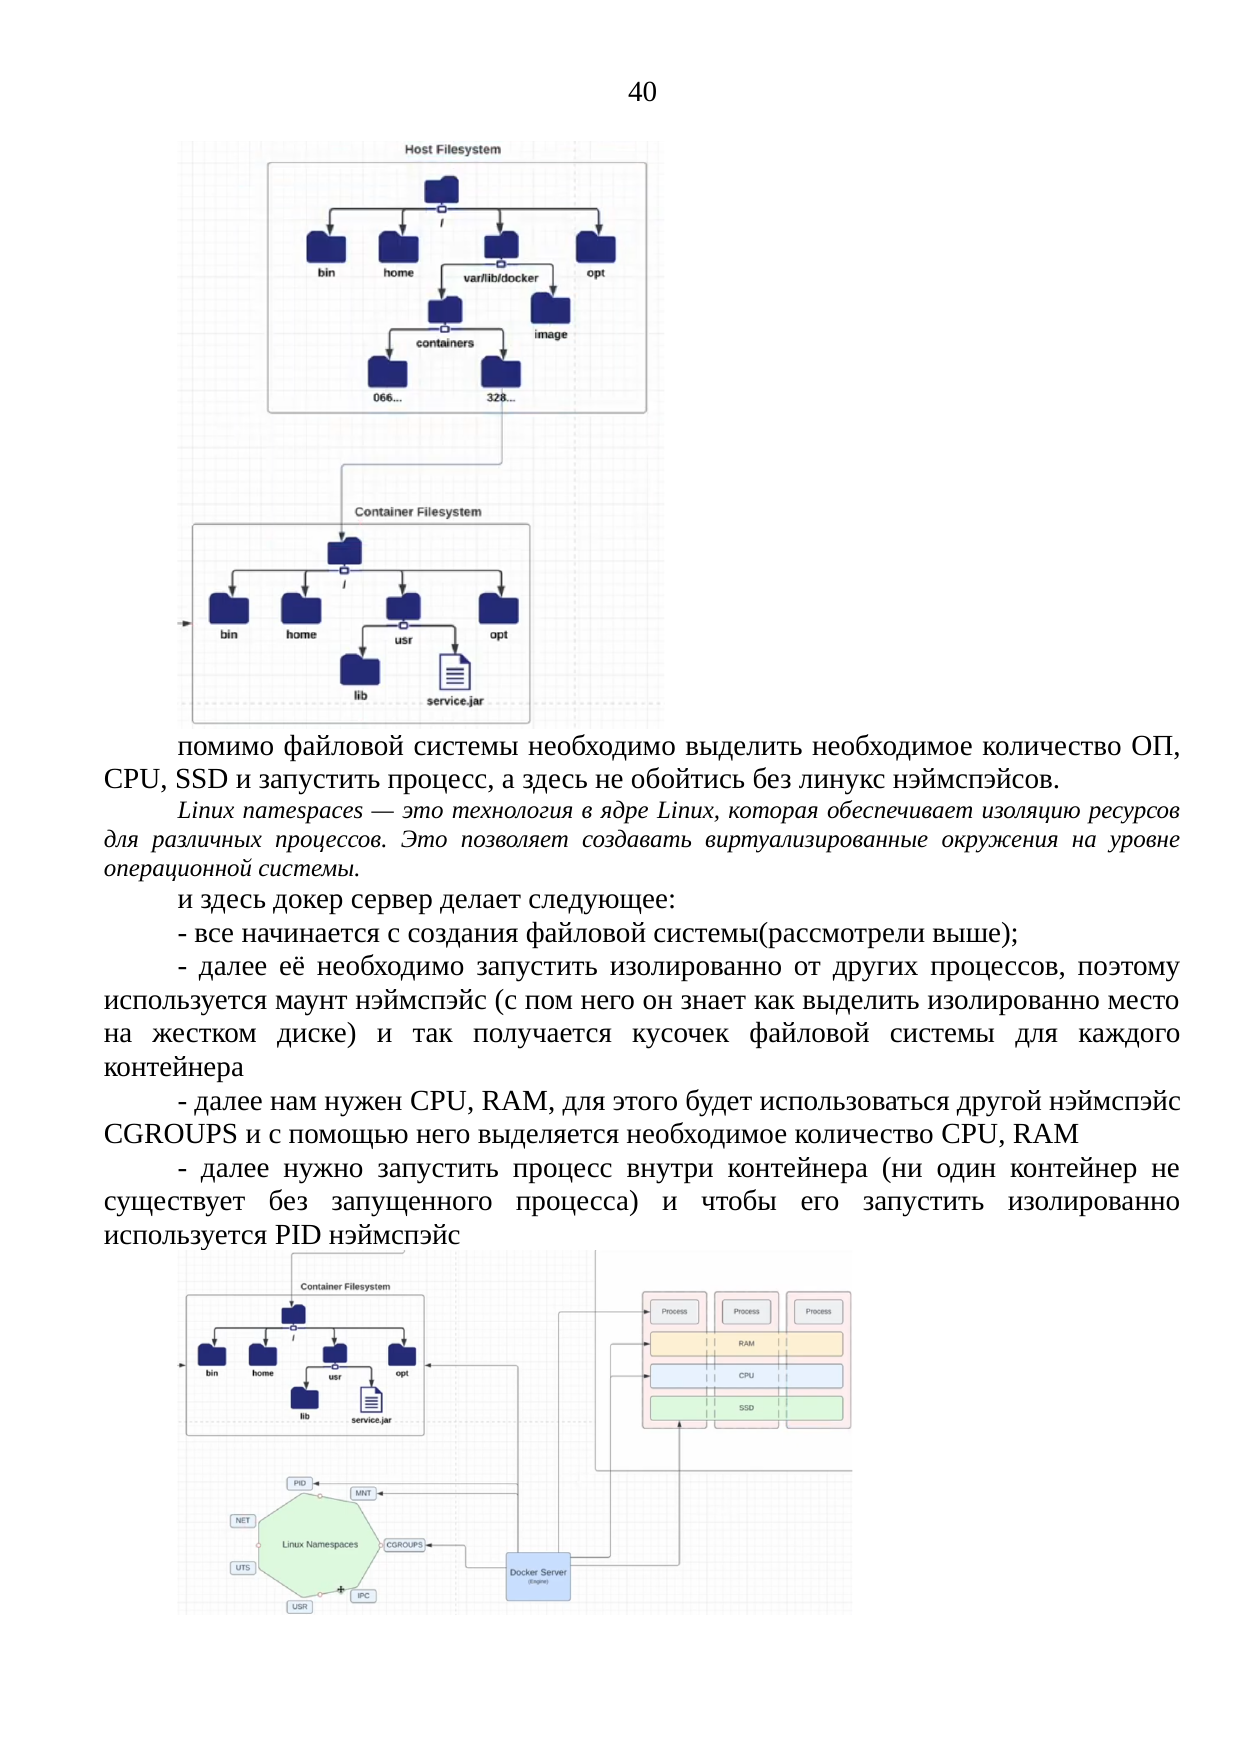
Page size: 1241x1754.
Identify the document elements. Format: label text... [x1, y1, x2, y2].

list - далее нам нужен CPU, RAM, для этого будет использоваться другой нэймспэйс CGROUPS и с помощью него выделяется необходимое количество CPU, RAM [103, 1083, 1181, 1150]
picture [177, 141, 665, 729]
list помимо файловой системы необходимо выделить необходимое количество ОП, CPU, SSD и запустить процесс, а здесь не обойтись без линукс нэймспэйсов. [103, 728, 1181, 795]
list - все начинается с создания файловой системы(рассмотрели выше); [103, 915, 1181, 948]
picture [177, 1250, 853, 1615]
list - далее её необходимо запустить изолированно от других процессов, поэтому используется маунт нэймспэйс (с пом него он знает как выделить изолированно место на жестком диске) и так получается кусочек файловой системы для каждого контейнера [103, 948, 1181, 1083]
list - далее нужно запустить процесс внутри контейнера (ни один контейнер не существует без запущенного процесса) и чтобы его запустить изолированно используется PID нэймспэйс [103, 1150, 1181, 1250]
list Linux namespaces — это технология в ядре Linux, которая обеспечивает изоляцию ресурсов для различных процессов. Это позволяет создавать виртуализированные окружения на уровне операционной системы. [103, 795, 1181, 881]
list и здесь докер сервер делает следующее: [103, 881, 1181, 915]
